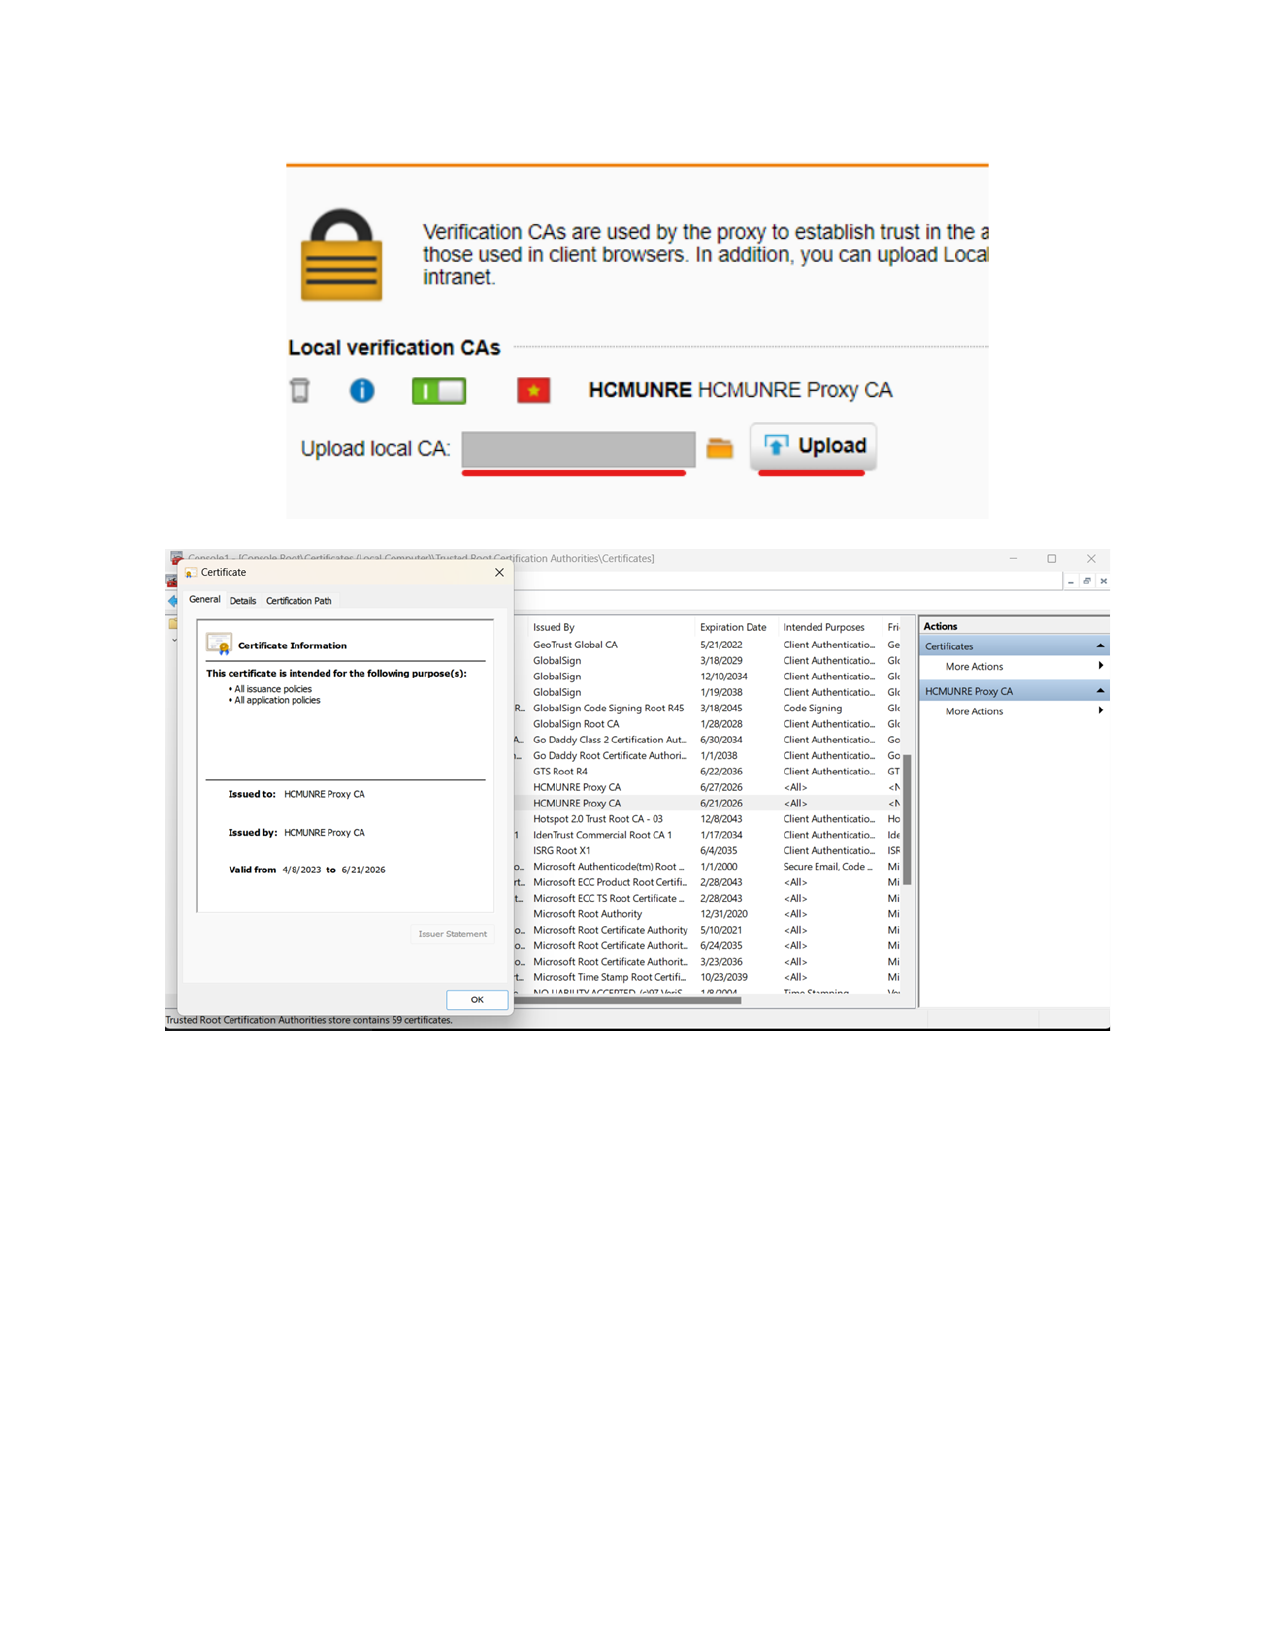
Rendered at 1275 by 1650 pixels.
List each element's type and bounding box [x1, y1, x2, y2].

picture [165, 549, 1111, 1031]
picture [286, 150, 989, 519]
